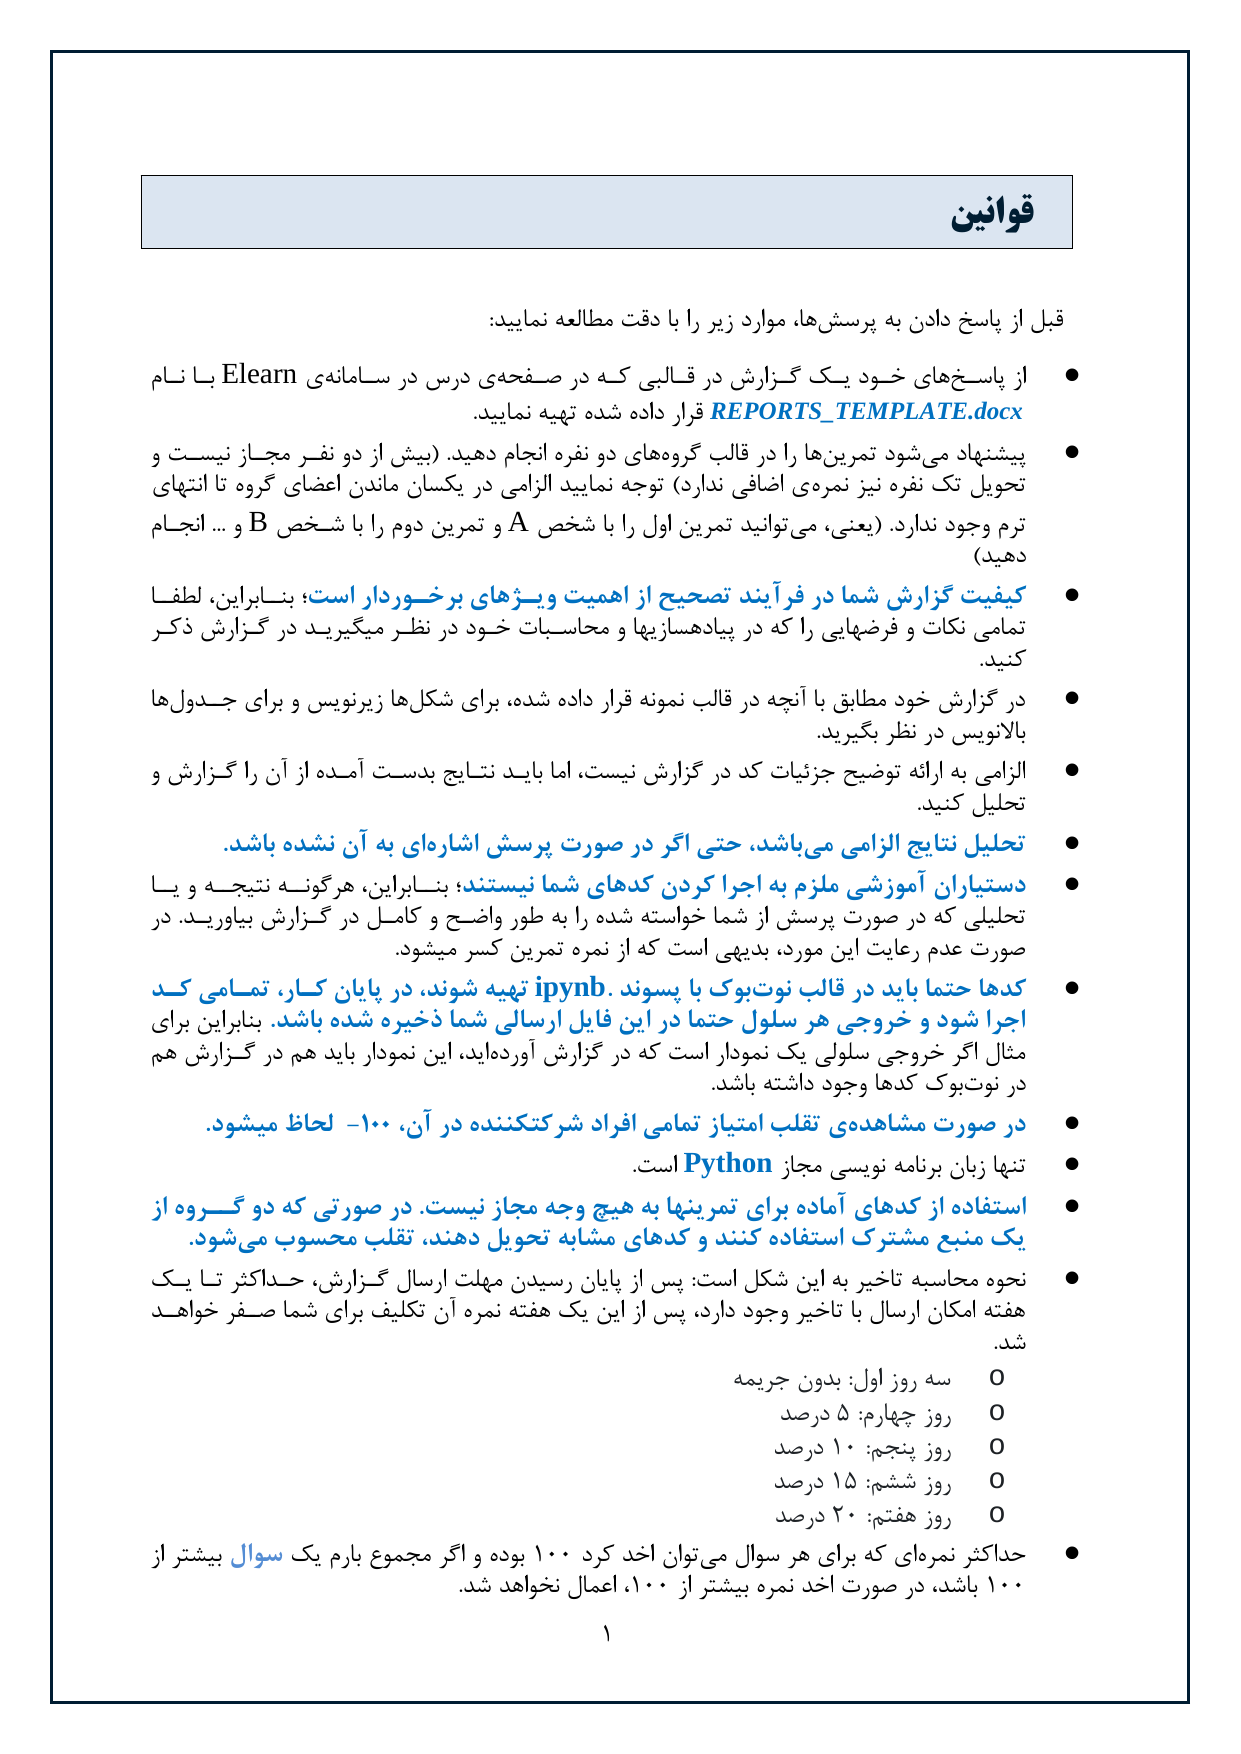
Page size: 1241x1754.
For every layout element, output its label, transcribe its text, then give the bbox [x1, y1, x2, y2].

list در گزارش خود مطابق با آنچه در قالب نمونه قرار داده شده، برای شکل‌ها زیرنویس و برای جدول‌ها بالانویس در نظر بگیرید. [150, 678, 1063, 748]
list کیفیت گزارش شما در فرآيند تصحيح از اهميت ويژهاي برخوردار است؛ بنابراین، لطفا تمامی نکات و فرضهایی را كه در پیادهسازیها و محاسبات خود در نظر ميگيريد در گزارش ذکر کنید. [150, 575, 1063, 676]
list کدها حتما باید در قالب نوت‌بوک با پسوند .ipynb تهیه شوند، در پایان کار، تمامی کد اجرا شود و خروجی هر سلول حتما در این فایل ارسالی شما ذخیره شده باشد. بنابراین برای مثال اگر خروجی سلولی یک نمودار است که در گزارش آورده‌اید، این نمودار باید هم در گزارش هم در نوت‌بوک کد‌ها وجود داشته باشد. [150, 968, 1063, 1101]
list در صورت مشاهده‌ی تقلب امتیاز تمامی افراد شرکتکننده در آن، 100- لحاظ میشود. [150, 1103, 1063, 1141]
list پیشنهاد می‌شود تمرین‌ها را در قالب گروه‌های دو نفره انجام دهید. (بیش از دو نفر مجاز نیست و تحویل تک نفره نیز نمره‌ی اضافی ندارد) توجه نمایید الزامی در یکسان ماندن اعضای گروه تا انتهای ترم وجود ندارد. (یعنی، می‌توانید تمرین اول را با شخص A و تمرین‌ دوم را با شخص B و ... انجام دهید) [150, 432, 1063, 572]
list دستیاران آموزشی ملزم به اجرا کردن کدهای شما نیستند؛ بنابراین، هرگونه نتیجه و یا تحلیلی که در صورت پرسش از شما خواسته شده را به طور واضح و کامل در گزارش بیاورید. در صورت عدم رعایت این مورد، بدیهی است که از نمره تمرین کسر میشود. [150, 864, 1063, 965]
list الزامی به ارائه توضیح جزئیات کد در گزارش نیست، اما باید نتایج بدست آمده از آن را گزارش و تحلیل کنید. [150, 751, 1063, 820]
list روز پنجم: ۱۰ درصد [150, 1430, 988, 1464]
list روز هفتم: ۲۰ درصد [150, 1498, 988, 1533]
subtitle قوانین [142, 176, 1072, 248]
list روز چهارم: ۵ درصد [150, 1396, 988, 1430]
list سه روز اول: بدون جریمه [150, 1361, 988, 1396]
list از پاسخ‌های خود یک گزارش در قالبی که در صفحه‌ی درس در سامانه‌ی Elearn با نام REPORTS_TEMPLATE.docx قرار داده شده تهیه نمایید. [150, 355, 1063, 429]
list تحلیل نتایج الزامی می‌باشد، حتی اگر در صورت پرسش اشاره‌ای به آن نشده باشد. [150, 823, 1063, 861]
list حداکثر نمره‌ای که برای هر سوال می‌توان اخد کرد ۱۰۰ بوده و اگر مجموع بارم یک سوال بیشتر از ۱۰۰ باشد، در صورت اخد نمره بیشتر از ۱۰۰، اعمال نخواهد شد. [150, 1533, 1063, 1603]
list استفاده از کدهای آماده برای تمرینها به هیچ وجه مجاز نیست. در صورتی که دو گروه از یک منبع مشترک استفاده کنند و کدهای مشابه تحویل دهند، تقلب محسوب می‌شود. [150, 1186, 1063, 1256]
text قبل از پاسخ دادن به پرسش‌ها،‌ موارد زیر را با دقت مطالعه نمایید: [150, 307, 1063, 336]
list روز ششم: ۱۵ درصد [150, 1464, 988, 1498]
list نحوه محاسبه تاخیر به این شکل است: پس از پایان رسیدن مهلت ارسال گزارش، حداکثر تا یک هفته امکان ارسال با تاخیر وجود دارد، پس از این یک هفته نمره آن تکلیف برای شما صفر خواهد شد. [150, 1258, 1063, 1359]
list تنها زبان برنامه نویسی مجاز Python است. [150, 1144, 1063, 1183]
